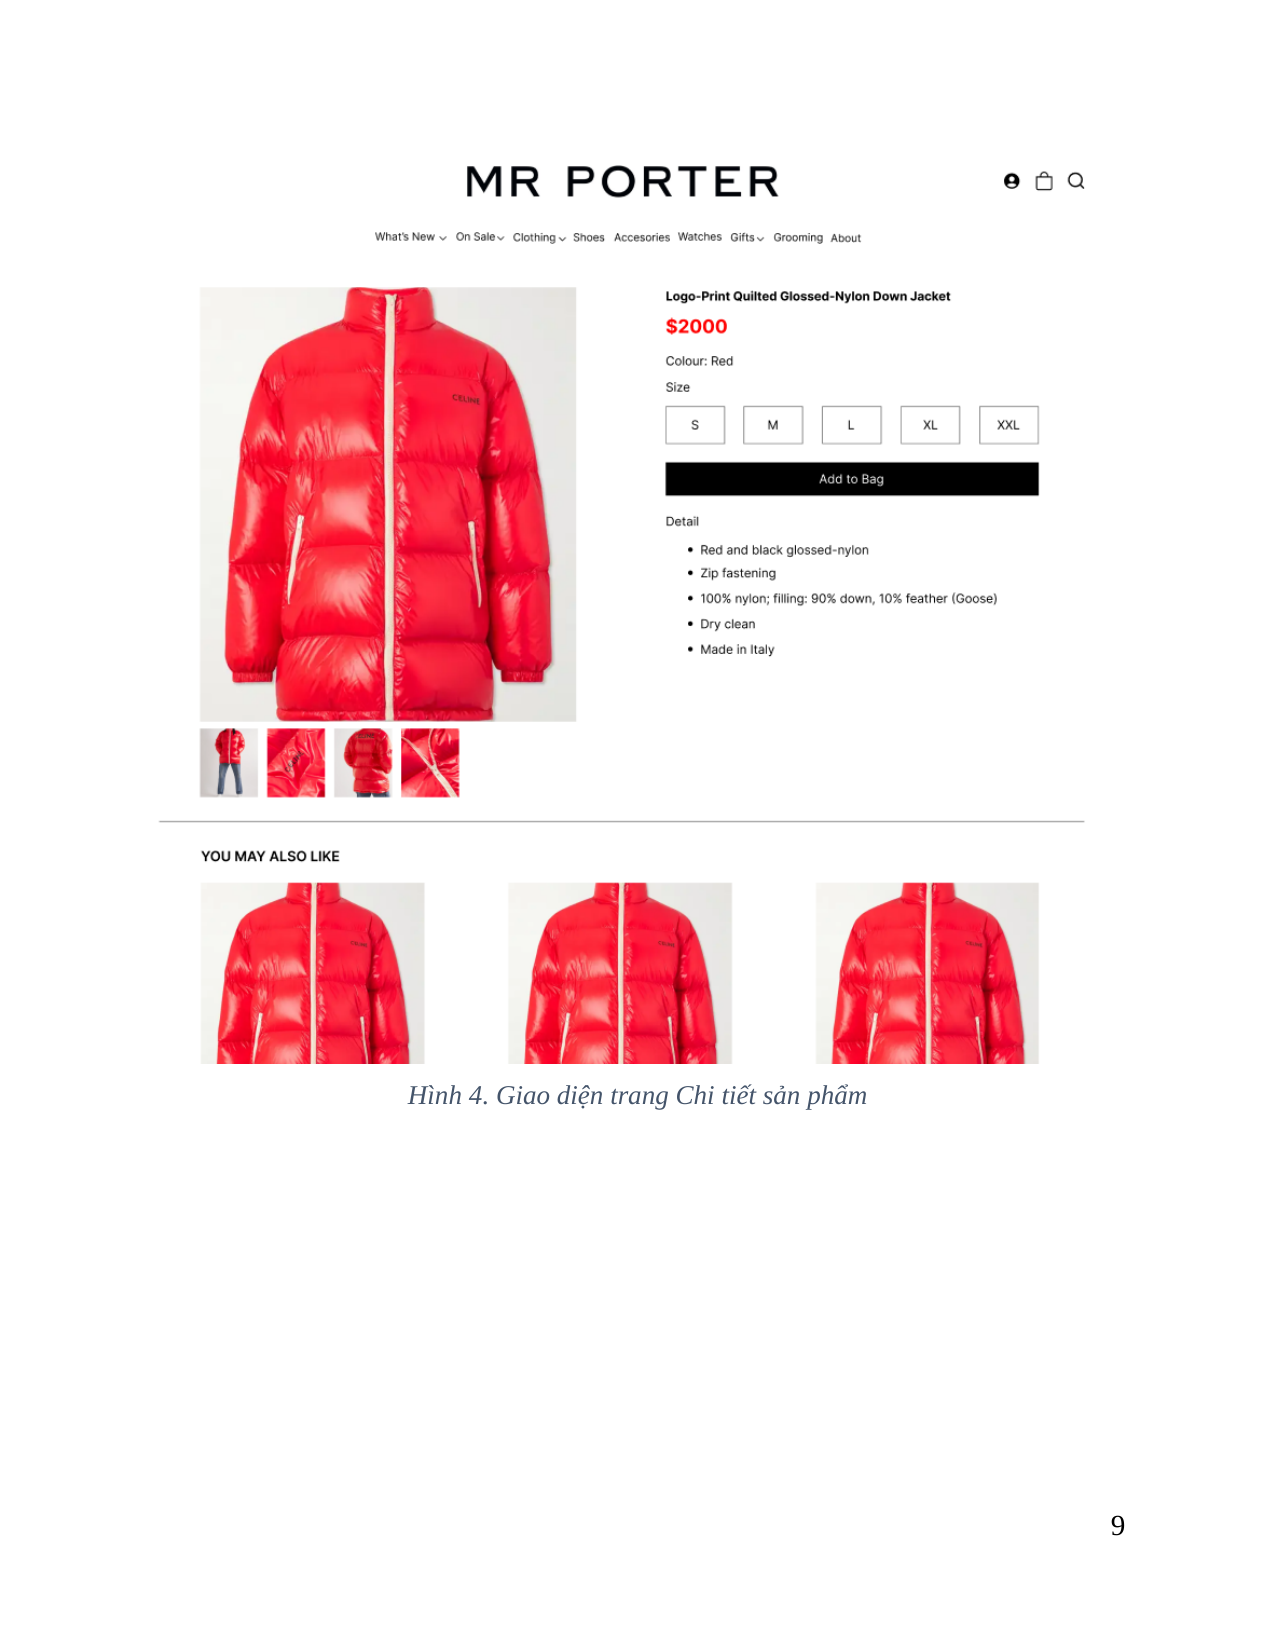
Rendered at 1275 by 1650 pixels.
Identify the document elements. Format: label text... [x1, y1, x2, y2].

text Hình 4. Giao diện trang Chi tiết sản phẩm [150, 1079, 1125, 1110]
picture [150, 150, 1125, 1064]
